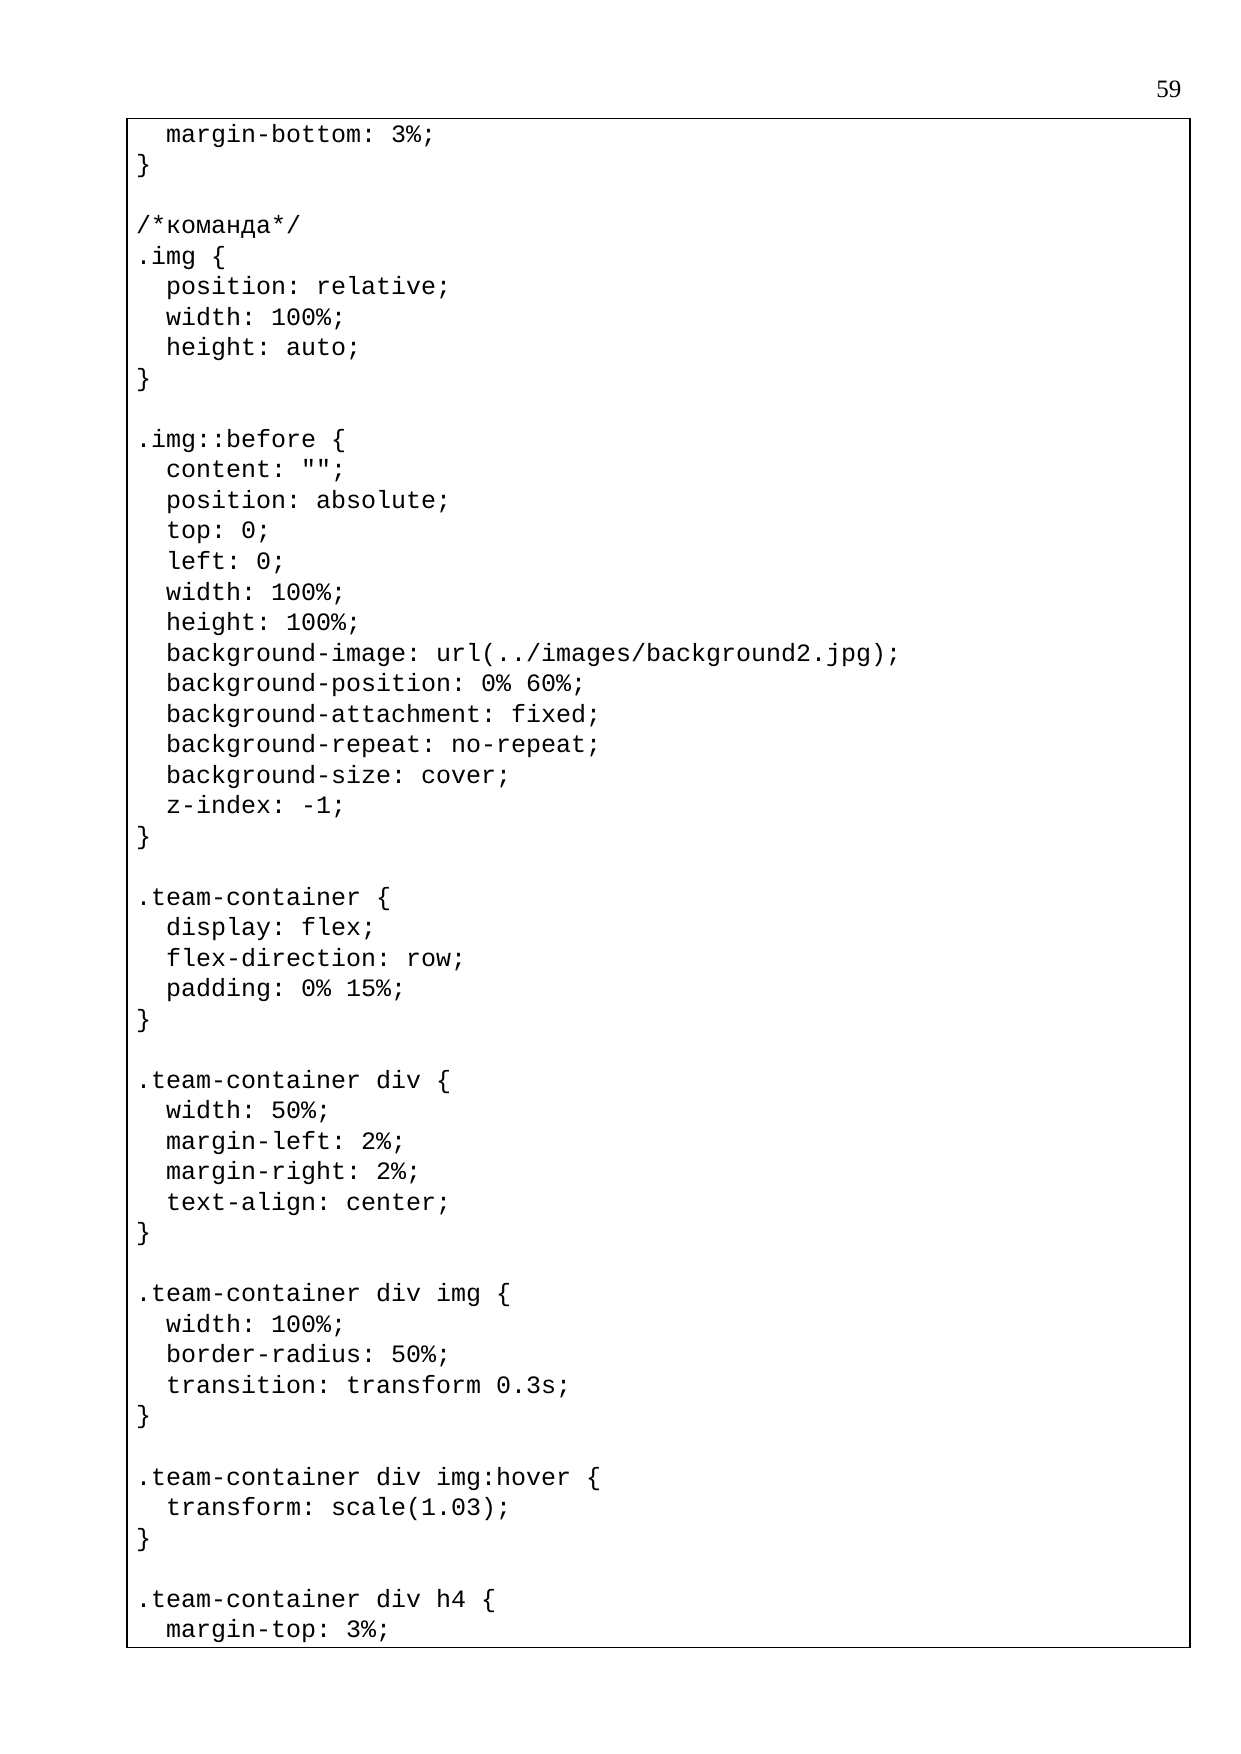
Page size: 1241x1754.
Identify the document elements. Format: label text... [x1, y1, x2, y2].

text background-repeat: no-repeat; [128, 728, 1189, 759]
text width: 100%; [128, 576, 1189, 606]
text background-image: url(../images/background2.jpg); [128, 637, 1189, 667]
text background-size: cover; [128, 759, 1189, 789]
text } [128, 1400, 1189, 1431]
text /*команда*/ [128, 210, 1189, 240]
text } [128, 1003, 1189, 1035]
text .team-container { [128, 881, 1189, 912]
text z-index: -1; [128, 789, 1189, 820]
text .team-container div img:hover { [128, 1461, 1189, 1492]
text } [128, 362, 1189, 394]
text .team-container div { [128, 1064, 1189, 1095]
text } [128, 820, 1189, 852]
text height: auto; [128, 332, 1189, 362]
text margin-top: 3%; [128, 1614, 1189, 1647]
text } [128, 1522, 1189, 1553]
text } [128, 149, 1189, 180]
text .img::before { [128, 423, 1189, 454]
text border-radius: 50%; [128, 1339, 1189, 1369]
text .team-container div h4 { [128, 1583, 1189, 1614]
text position: relative; [128, 271, 1189, 301]
text transform: scale(1.03); [128, 1492, 1189, 1522]
text flex-direction: row; [128, 942, 1189, 973]
text background-attachment: fixed; [128, 698, 1189, 728]
text top: 0; [128, 515, 1189, 545]
text width: 50%; [128, 1095, 1189, 1125]
text margin-right: 2%; [128, 1156, 1189, 1186]
text padding: 0% 15%; [128, 973, 1189, 1003]
text .team-container div img { [128, 1278, 1189, 1308]
text height: 100%; [128, 606, 1189, 637]
text display: flex; [128, 912, 1189, 942]
text background-position: 0% 60%; [128, 667, 1189, 698]
text width: 100%; [128, 1308, 1189, 1339]
text width: 100%; [128, 301, 1189, 332]
text } [128, 1217, 1189, 1248]
text margin-left: 2%; [128, 1125, 1189, 1156]
text left: 0; [128, 545, 1189, 576]
text transition: transform 0.3s; [128, 1369, 1189, 1400]
text .img { [128, 240, 1189, 271]
text position: absolute; [128, 484, 1189, 515]
text margin-bottom: 3%; [128, 119, 1189, 149]
text content: ""; [128, 454, 1189, 484]
text text-align: center; [128, 1186, 1189, 1217]
